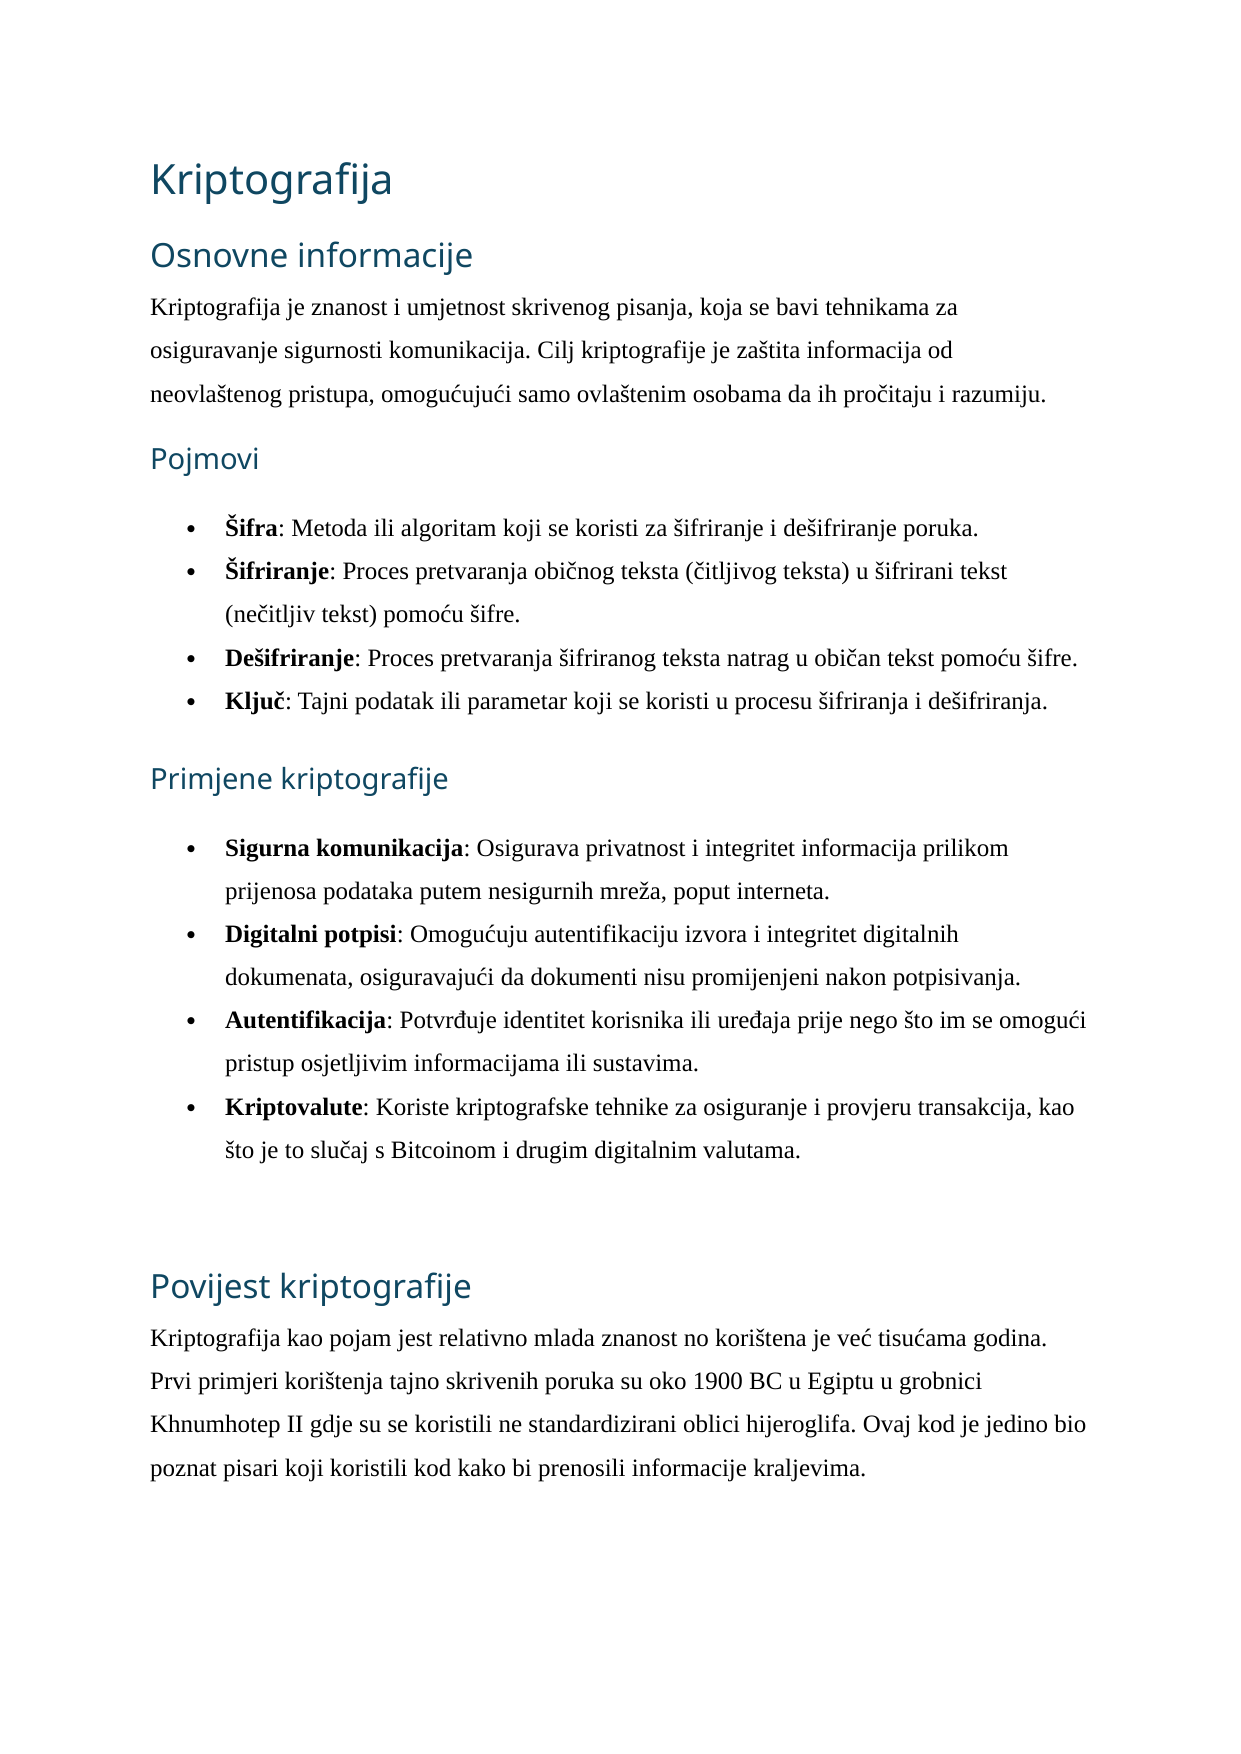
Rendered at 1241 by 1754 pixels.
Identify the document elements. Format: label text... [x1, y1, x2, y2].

list Dešifriranje: Proces pretvaranja šifriranog teksta natrag u običan tekst pomoću šifre. [187, 643, 1090, 671]
text Kriptografija kao pojam jest relativno mlada znanost no korištena je već tisućama godina. Prvi primjeri korištenja tajno skrivenih poruka su oko 1900 BC u Egiptu u grobnici Khnumhotep II gdje su se koristili ne standardizirani oblici hijeroglifa. Ovaj kod je jedino bio poznat pisari koji koristili kod kako bi prenosili informacije kraljevima. [150, 1323, 1090, 1481]
list Sigurna komunikacija: Osigurava privatnost i integritet informacija prilikom prijenosa podataka putem nesigurnih mreža, poput interneta. [187, 833, 1090, 905]
text Kriptografija je znanost i umjetnost skrivenog pisanja, koja se bavi tehnikama za osiguravanje sigurnosti komunikacija. Cilj kriptografije je zaštita informacija od neovlaštenog pristupa, omogućujući samo ovlaštenim osobama da ih pročitaju i razumiju. [150, 292, 1090, 407]
subtitle Povijest kriptografije [150, 1263, 1090, 1308]
list Šifra: Metoda ili algoritam koji se koristi za šifriranje i dešifriranje poruka. [187, 513, 1090, 542]
subtitle Pojmovi [150, 438, 1090, 478]
list Kriptovalute: Koriste kriptografske tehnike za osiguranje i provjeru transakcija, kao što je to slučaj s Bitcoinom i drugim digitalnim valutama. [187, 1092, 1090, 1163]
subtitle Primjene kriptografije [150, 758, 1090, 798]
subtitle Kriptografija [150, 150, 1090, 207]
subtitle Osnovne informacije [150, 232, 1090, 277]
list Autentifikacija: Potvrđuje identitet korisnika ili uređaja prije nego što im se omogući pristup osjetljivim informacijama ili sustavima. [187, 1005, 1090, 1077]
list Digitalni potpisi: Omogućuju autentifikaciju izvora i integritet digitalnih dokumenata, osiguravajući da dokumenti nisu promijenjeni nakon potpisivanja. [187, 919, 1090, 991]
list Šifriranje: Proces pretvaranja običnog teksta (čitljivog teksta) u šifrirani tekst (nečitljiv tekst) pomoću šifre. [187, 556, 1090, 628]
list Ključ: Tajni podatak ili parametar koji se koristi u procesu šifriranja i dešifriranja. [187, 686, 1090, 714]
